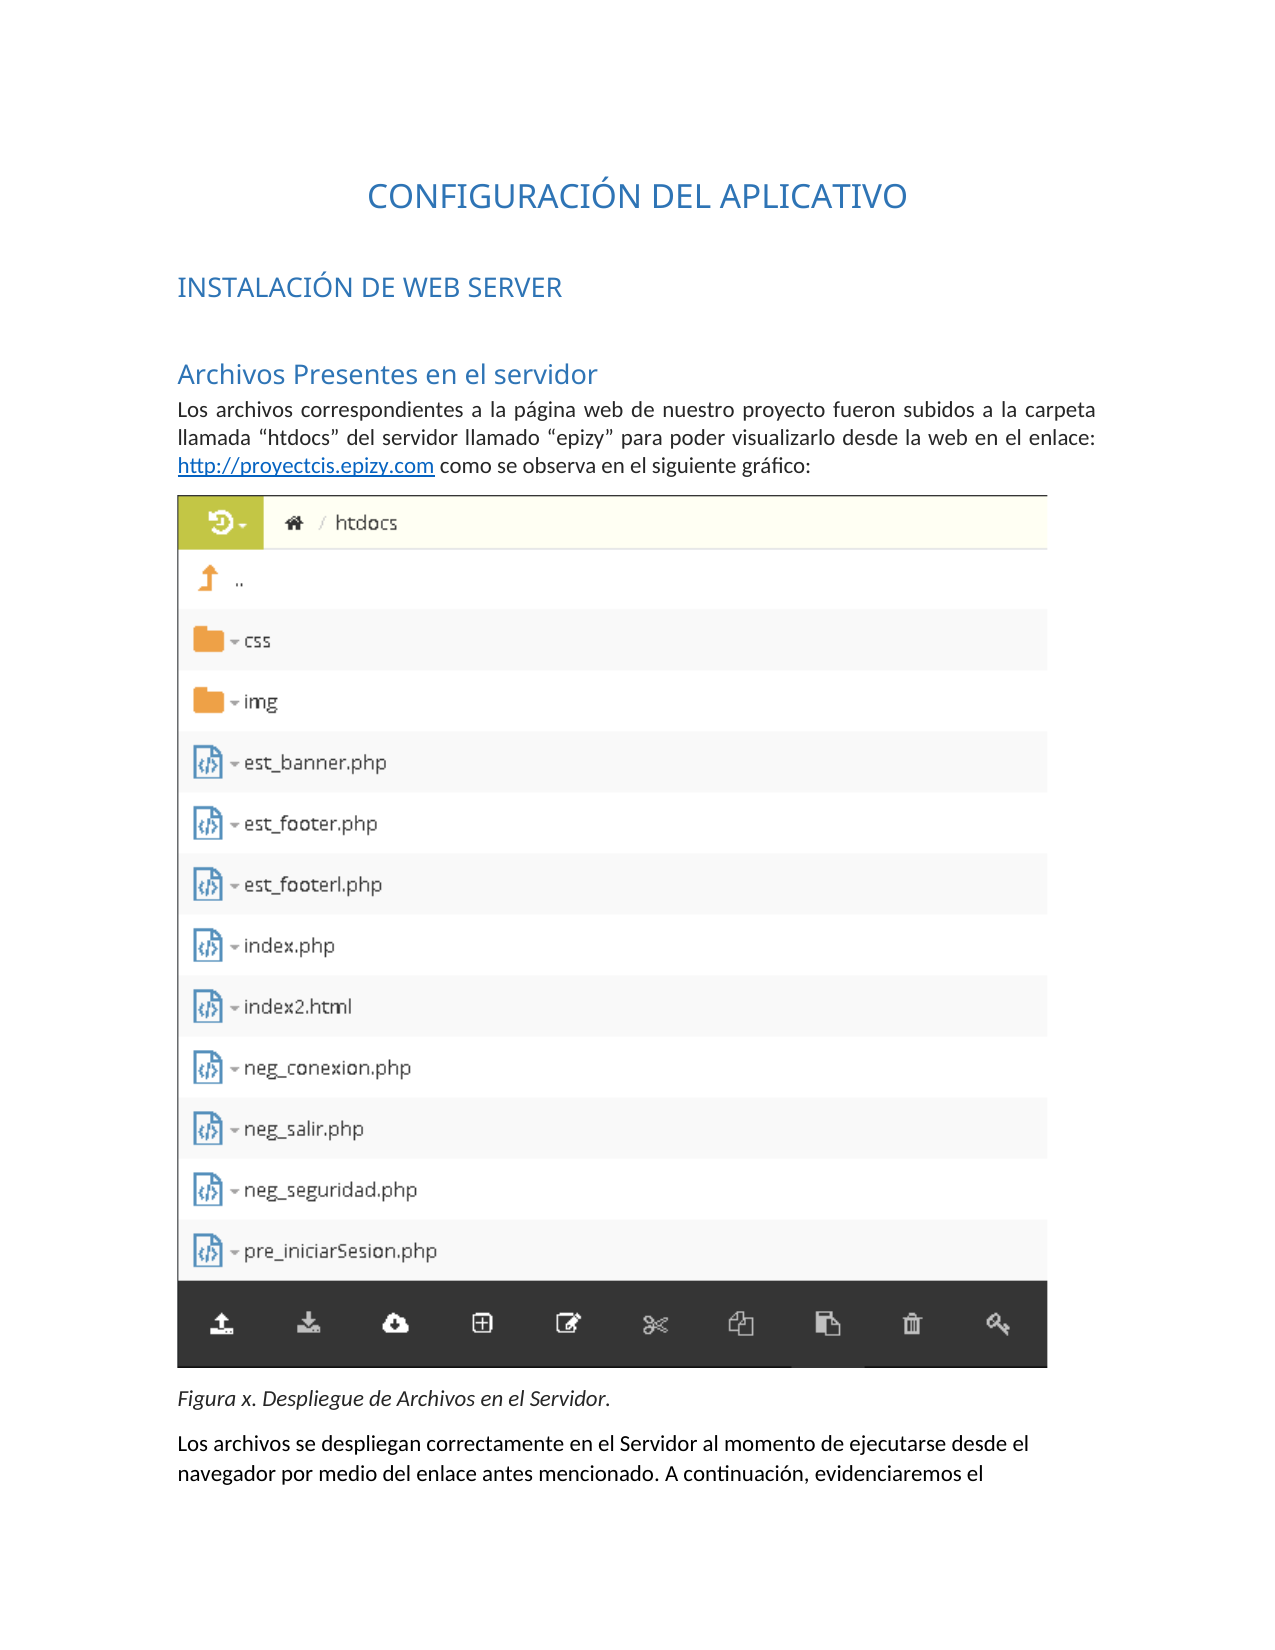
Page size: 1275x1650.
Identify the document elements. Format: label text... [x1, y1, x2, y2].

subtitle Archivos Presentes en el servidor [177, 355, 1098, 392]
picture [177, 495, 1048, 1368]
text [177, 1429, 1098, 1487]
subtitle CONFIGURACIÓN DEL APLICATIVO [177, 173, 1098, 218]
subtitle INSTALACIÓN DE WEB SERVER [177, 268, 1098, 305]
text Los archivos correspondientes a la página web de nuestro proyecto fueron subidos a la carpeta llamada “htdocs” del servidor llamado “epizy” para poder visualizarlo desde la web en el enlace: http://proyectcis.epizy.com como se observa en el siguiente gráfico: [177, 395, 1098, 479]
text Figura x. Despliegue de Archivos en el Servidor. [177, 1384, 1098, 1412]
